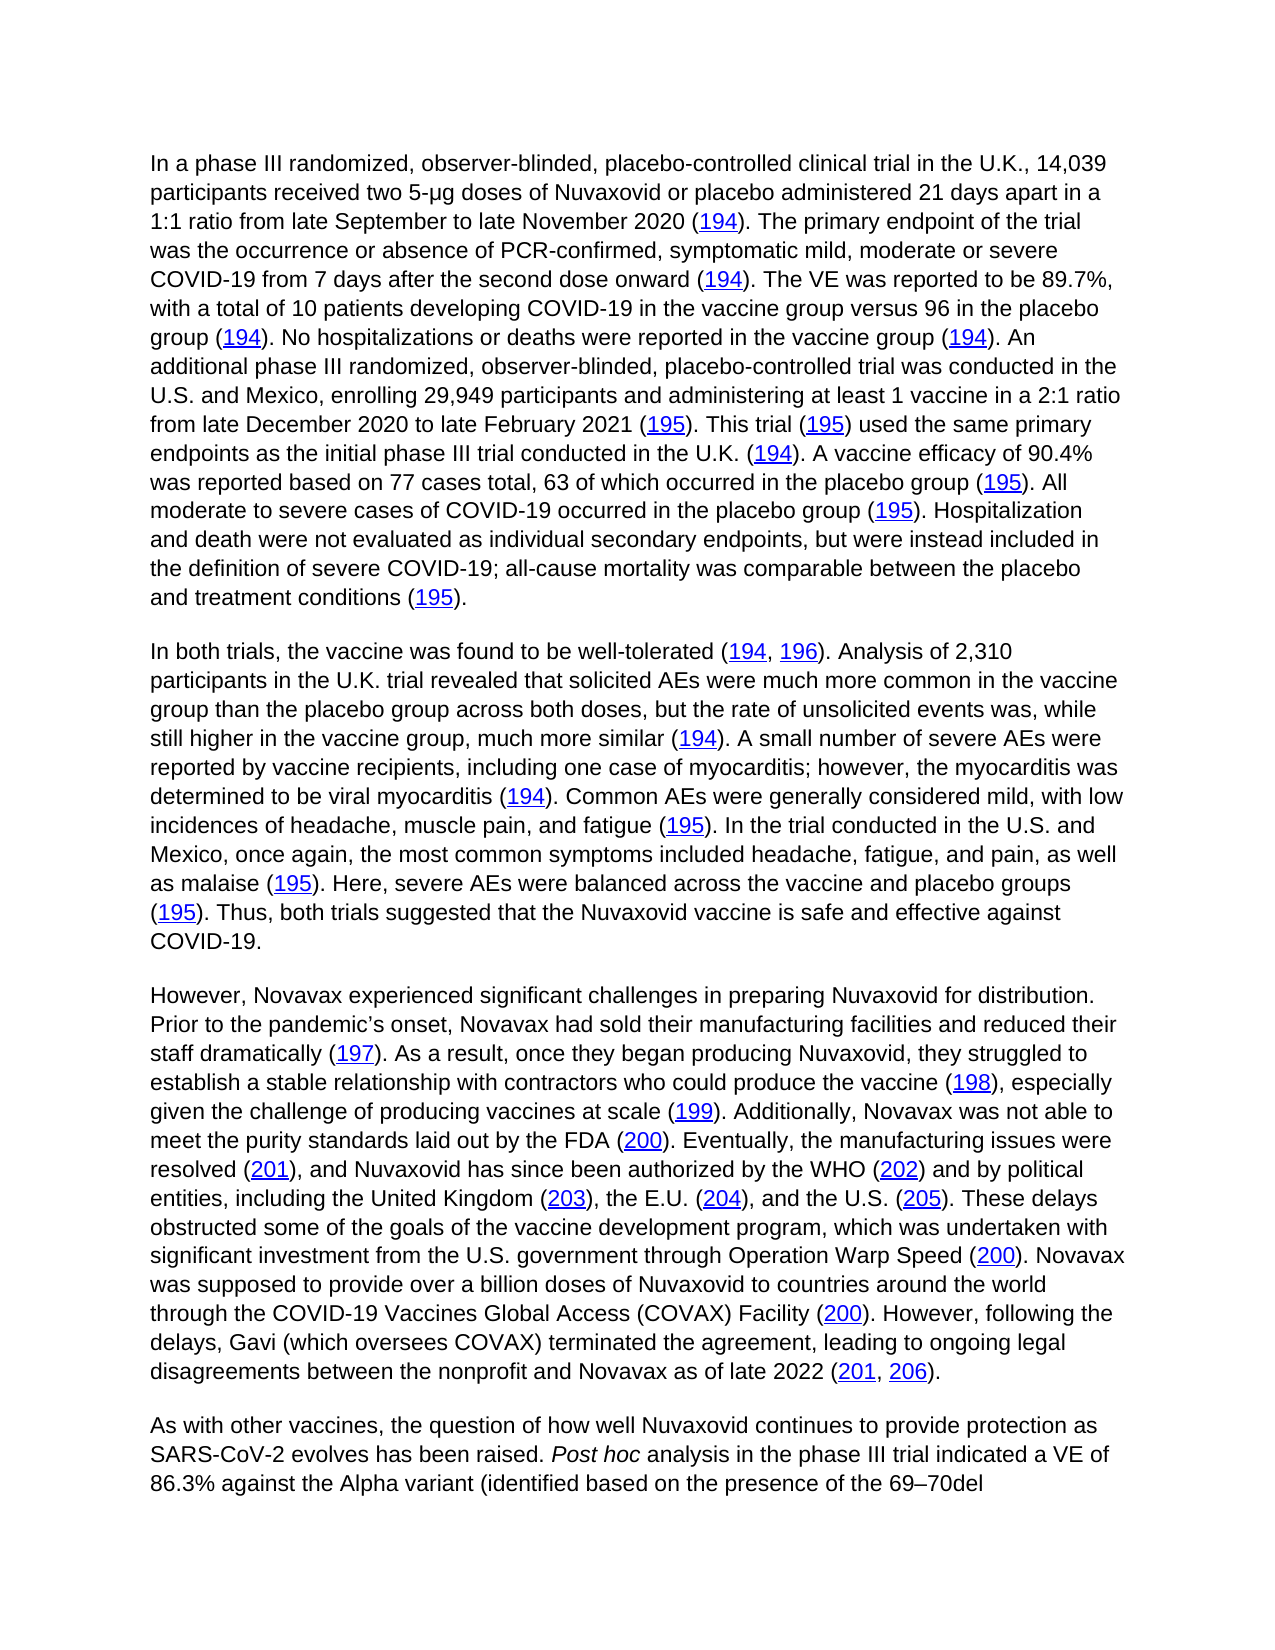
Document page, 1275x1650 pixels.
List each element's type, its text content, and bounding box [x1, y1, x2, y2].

text In a phase III randomized, observer-blinded, placebo-controlled clinical trial in the U.K., 14,039 participants received two 5-μg doses of Nuvaxovid or placebo administered 21 days apart in a 1:1 ratio from late September to late November 2020 (194). The primary endpoint of the trial was the occurrence or absence of PCR-confirmed, symptomatic mild, moderate or severe COVID-19 from 7 days after the second dose onward (194). The VE was reported to be 89.7%, with a total of 10 patients developing COVID-19 in the vaccine group versus 96 in the placebo group (194). No hospitalizations or deaths were reported in the vaccine group (194). An additional phase III randomized, observer-blinded, placebo-controlled trial was conducted in the U.S. and Mexico, enrolling 29,949 participants and administering at least 1 vaccine in a 2:1 ratio from late December 2020 to late February 2021 (195). This trial (195) used the same primary endpoints as the initial phase III trial conducted in the U.K. (194). A vaccine efficacy of 90.4% was reported based on 77 cases total, 63 of which occurred in the placebo group (195). All moderate to severe cases of COVID-19 occurred in the placebo group (195). Hospitalization and death were not evaluated as individual secondary endpoints, but were instead included in the definition of severe COVID-19; all-cause mortality was comparable between the placebo and treatment conditions (195). [150, 150, 1125, 611]
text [150, 1412, 1125, 1497]
text In both trials, the vaccine was found to be well-tolerated (194, 196). Analysis of 2,310 participants in the U.K. trial revealed that solicited AEs were much more common in the vaccine group than the placebo group across both doses, but the rate of unsolicited events was, while still higher in the vaccine group, much more similar (194). A small number of severe AEs were reported by vaccine recipients, including one case of myocarditis; however, the myocarditis was determined to be viral myocarditis (194). Common AEs were generally considered mild, with low incidences of headache, muscle pain, and fatigue (195). In the trial conducted in the U.S. and Mexico, once again, the most common symptoms included headache, fatigue, and pain, as well as malaise (195). Here, severe AEs were balanced across the vaccine and placebo groups (195). Thus, both trials suggested that the Nuvaxovid vaccine is safe and effective against COVID-19. [150, 638, 1125, 954]
text However, Novavax experienced significant challenges in preparing Nuvaxovid for distribution. Prior to the pandemic’s onset, Novavax had sold their manufacturing facilities and reduced their staff dramatically (197). As a result, once they began producing Nuvaxovid, they struggled to establish a stable relationship with contractors who could produce the vaccine (198), especially given the challenge of producing vaccines at scale (199). Additionally, Novavax was not able to meet the purity standards laid out by the FDA (200). Eventually, the manufacturing issues were resolved (201), and Nuvaxovid has since been authorized by the WHO (202) and by political entities, including the United Kingdom (203), the E.U. (204), and the U.S. (205). These delays obstructed some of the goals of the vaccine development program, which was undertaken with significant investment from the U.S. government through Operation Warp Speed (200). Novavax was supposed to provide over a billion doses of Nuvaxovid to countries around the world through the COVID-19 Vaccines Global Access (COVAX) Facility (200). However, following the delays, Gavi (which oversees COVAX) terminated the agreement, leading to ongoing legal disagreements between the nonprofit and Novavax as of late 2022 (201, 206). [150, 982, 1125, 1385]
